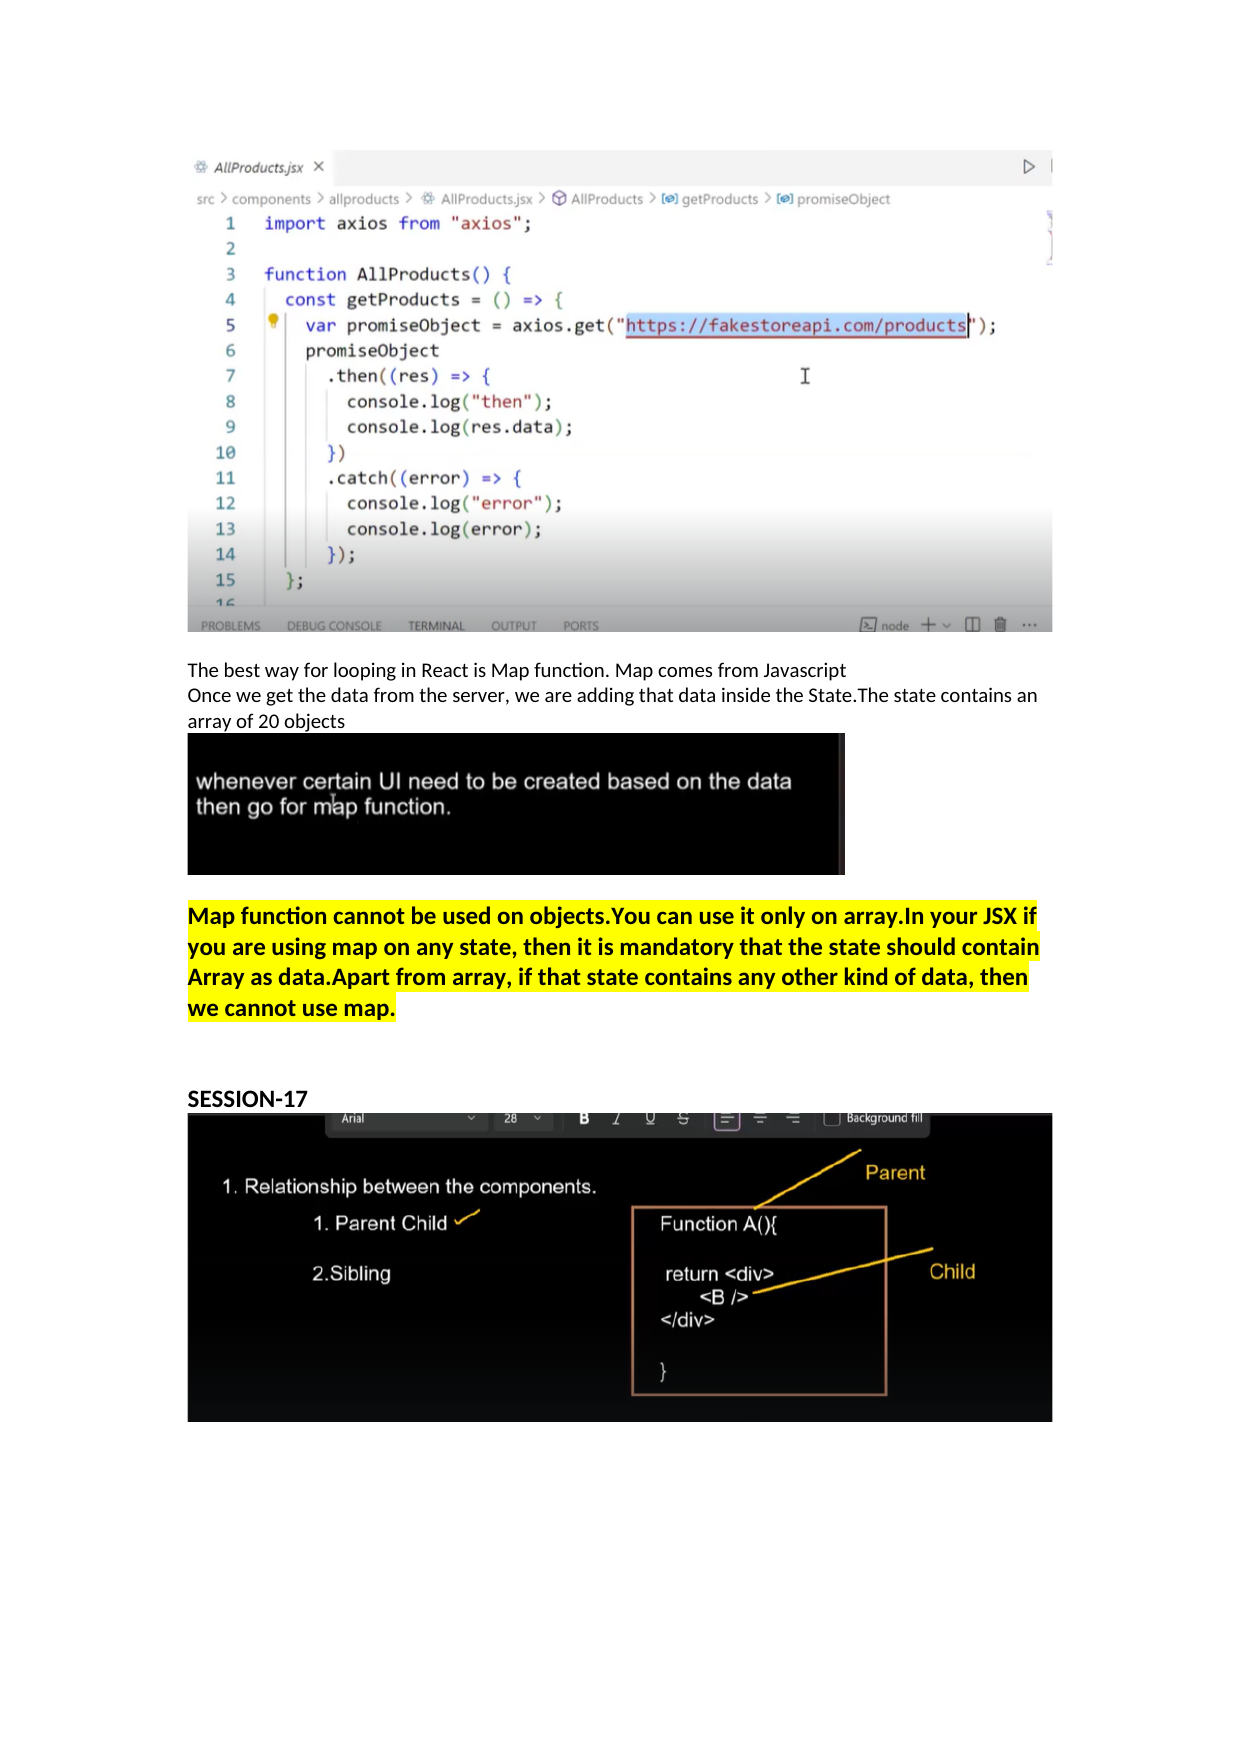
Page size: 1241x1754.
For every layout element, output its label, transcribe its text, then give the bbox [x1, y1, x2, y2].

picture [187, 150, 1053, 632]
list SESSION-17 [187, 1083, 1053, 1113]
list The best way for looping in React is Map function. Map comes from Javascript [187, 657, 1053, 682]
picture [187, 733, 845, 875]
picture [187, 1113, 1053, 1422]
list Map function cannot be used on objects.You can use it only on array.In your JSX if you are using map on any state, then it is mandatory that the state should contain Array as data.Apart from array, if that state contains any other kind of data, then we cannot use map. [396, 900, 1053, 1022]
list Once we get the data from the server, we are adding that data inside the State.The state contains an array of 20 objects [187, 682, 1053, 733]
